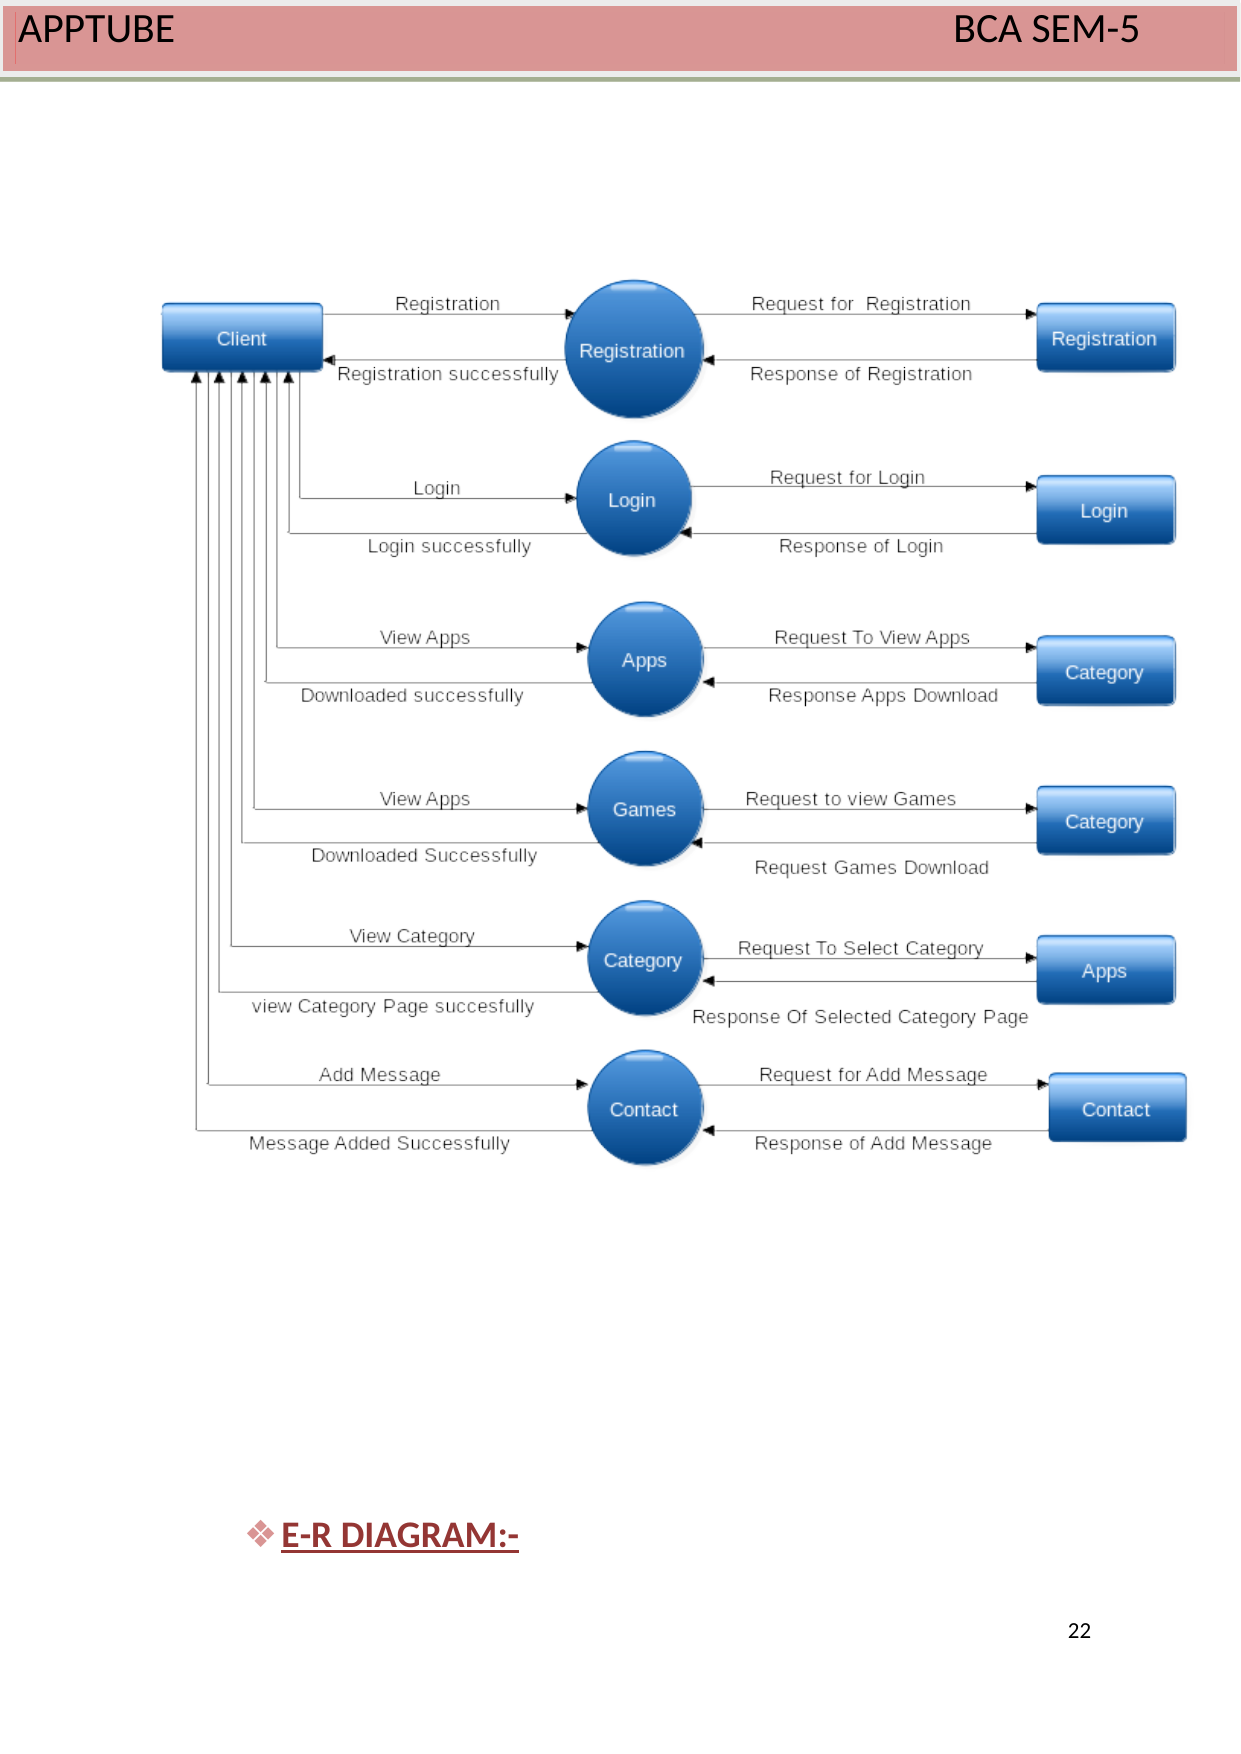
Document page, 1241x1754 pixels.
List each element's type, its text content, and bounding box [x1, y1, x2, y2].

list E-R DIAGRAM:- [244, 1492, 1197, 1569]
picture [3, 12, 1237, 64]
picture [0, 77, 1241, 82]
